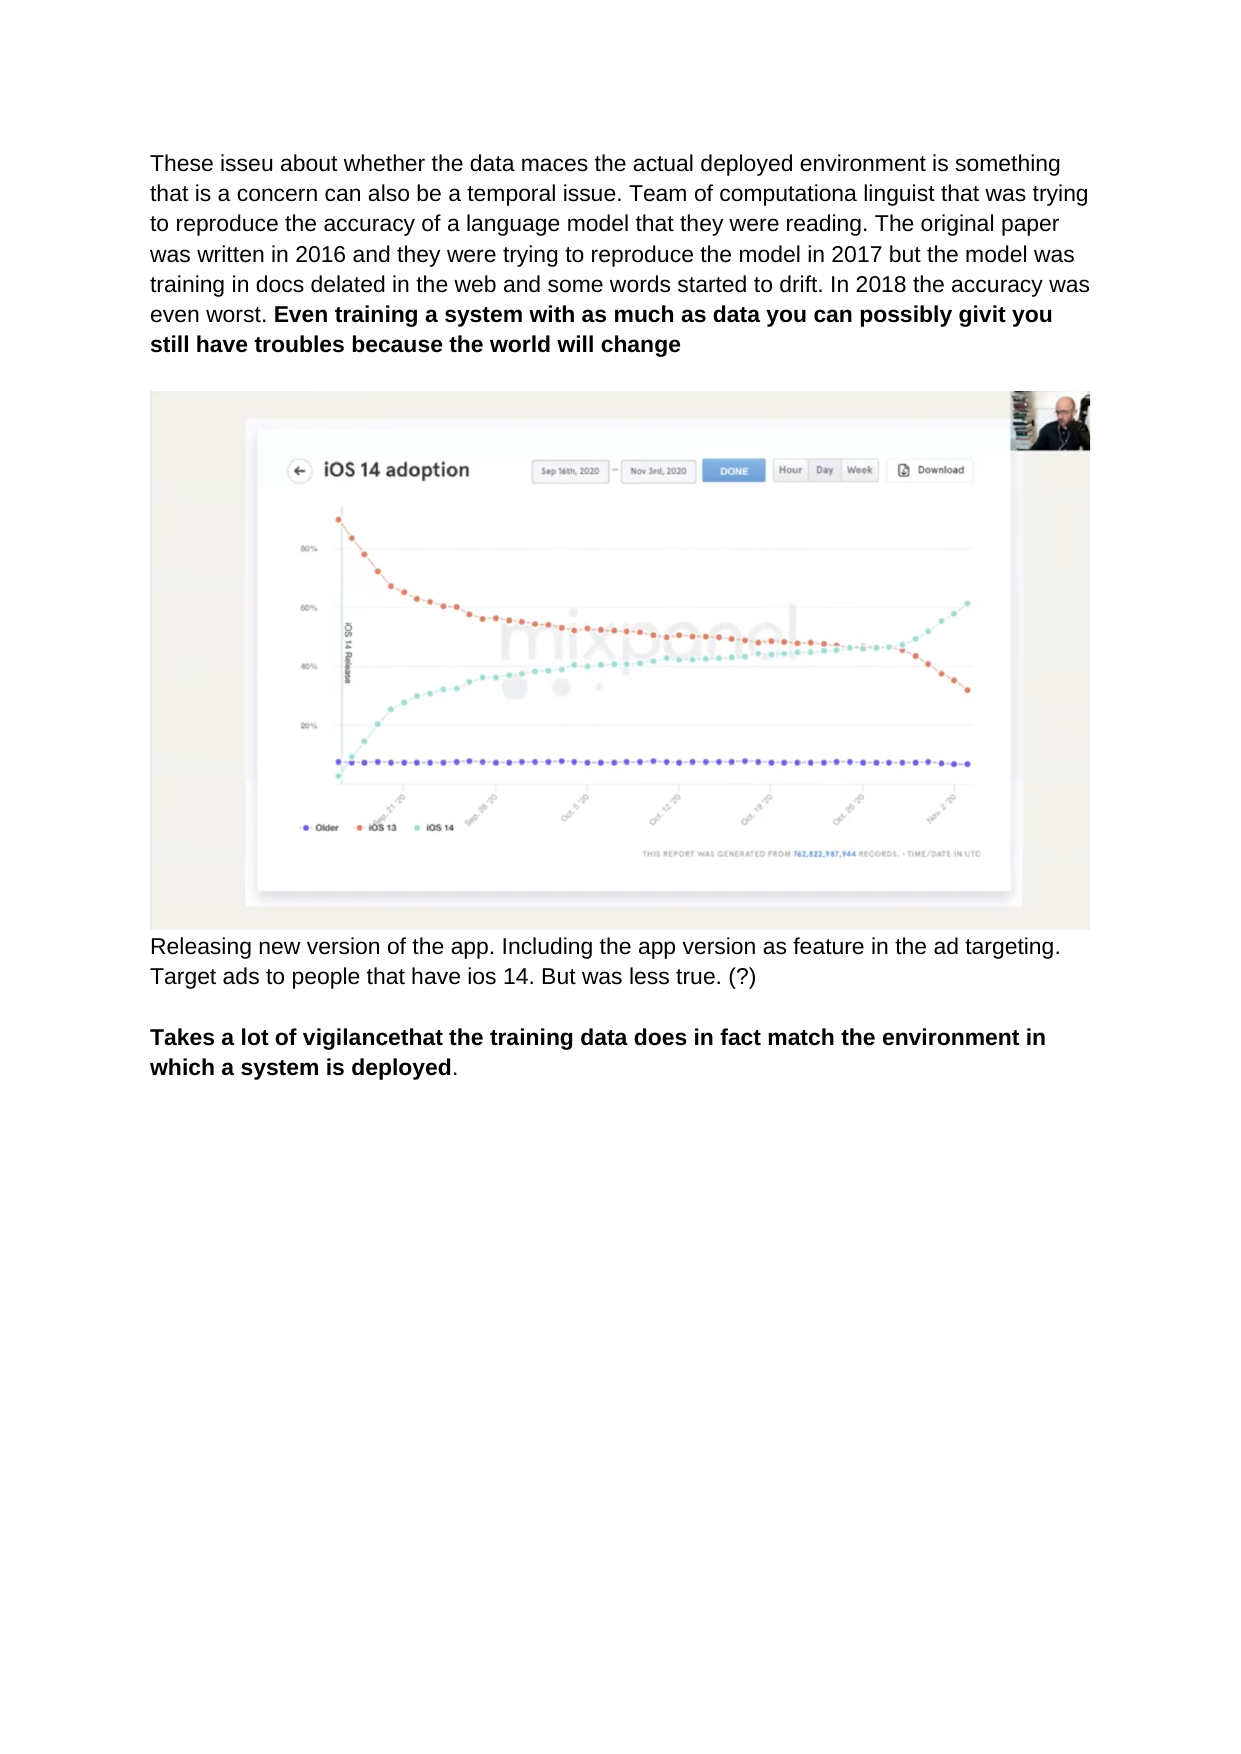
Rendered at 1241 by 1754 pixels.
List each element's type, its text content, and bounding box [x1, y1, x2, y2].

text These isseu about whether the data maces the actual deployed environment is something that is a concern can also be a temporal issue. Team of computationa linguist that was trying to reproduce the accuracy of a language model that they were reading. The original paper was written in 2016 and they were trying to reproduce the model in 2017 but the model was training in docs delated in the web and some words started to drift. In 2018 the accuracy was even worst. Even training a system with as much as data you can possibly givit you still have troubles because the world will change [150, 150, 1090, 358]
text Releasing new version of the app. Including the app version as feature in the ad targeting. Target ads to people that have ios 14. But was less true. (?) [150, 933, 1090, 989]
text Takes a lot of vigilancethat the training data does in fact match the environment in which a system is deployed. [150, 1024, 1090, 1080]
picture [150, 391, 1091, 930]
